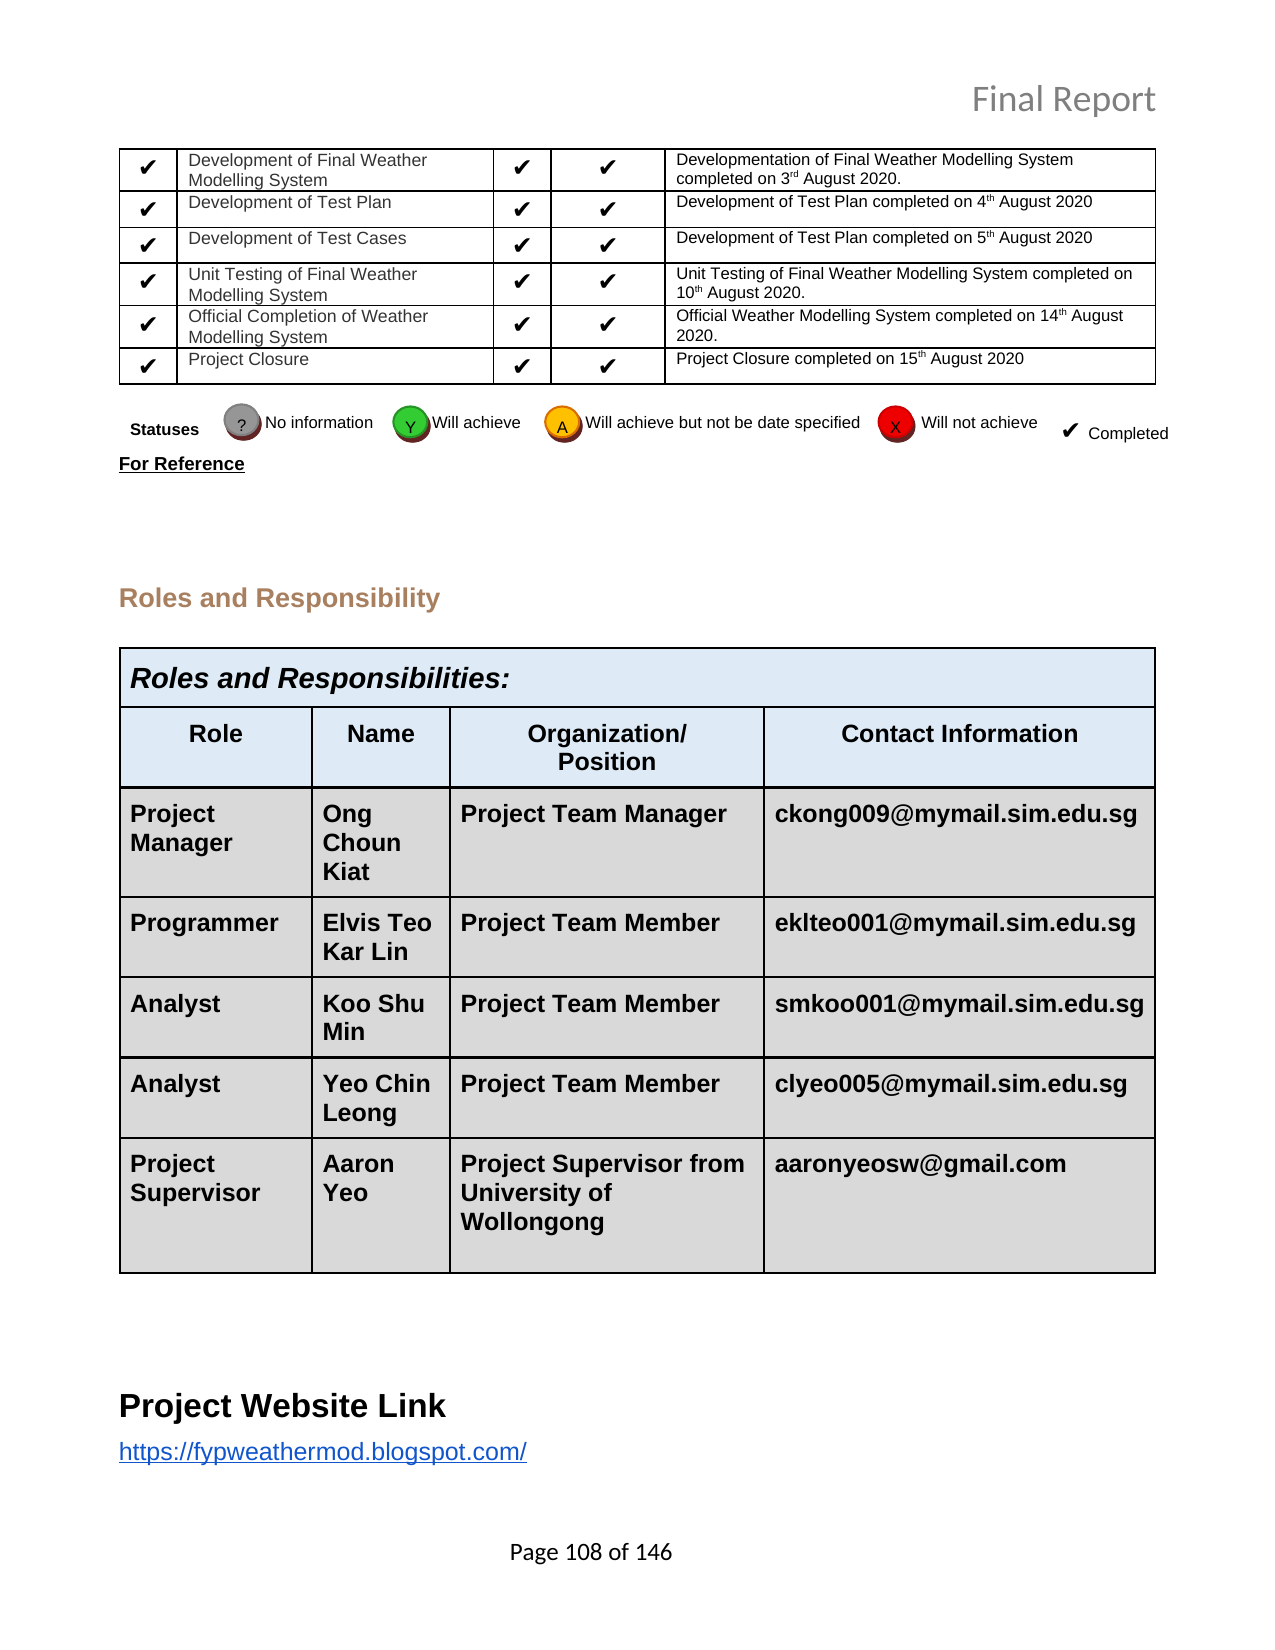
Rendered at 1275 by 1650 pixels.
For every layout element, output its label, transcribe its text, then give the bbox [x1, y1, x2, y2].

table_cell [494, 264, 550, 305]
table_cell smkoo001@mymail.sim.edu.sg [765, 978, 1154, 1056]
table_cell Project Team Member [451, 898, 763, 976]
table_cell [552, 264, 664, 305]
table_cell Project Supervisor [121, 1139, 311, 1272]
table_cell [552, 192, 664, 226]
table_cell Development of Final Weather Modelling System [178, 150, 493, 190]
table_cell [120, 150, 176, 190]
table_cell Analyst [121, 1059, 311, 1137]
table_cell Contact Information [765, 708, 1154, 786]
table_cell [120, 349, 176, 383]
table_cell Ong Choun Kiat [313, 789, 449, 896]
table_header Will achieve [384, 407, 532, 453]
table_cell [494, 349, 550, 383]
text For Reference [118, 453, 1156, 475]
table_cell Yeo Chin Leong [313, 1059, 449, 1137]
table_cell Programmer [121, 898, 311, 976]
table_header Roles and Responsibilities: [121, 649, 1154, 706]
table_cell Unit Testing of Final Weather Modelling System completed on 10th August 2020. [666, 264, 1155, 305]
table_cell [120, 192, 176, 226]
table_cell Project Team Member [451, 1059, 763, 1137]
table_cell Project Closure [178, 349, 493, 383]
table_cell [494, 192, 550, 226]
table_cell Development of Test Plan completed on 5th August 2020 [666, 228, 1155, 262]
table_cell Name [313, 708, 449, 786]
table_cell Official Weather Modelling System completed on 14th August 2020. [666, 306, 1155, 347]
table_header No information [207, 407, 384, 453]
table_cell Project Manager [121, 789, 311, 896]
table_cell Development of Test Plan [178, 192, 493, 226]
table_header Statuses [119, 407, 207, 453]
table_cell Project Team Manager [451, 789, 763, 896]
table_cell Developmentation of Final Weather Modelling System completed on 3rd August 2020. [666, 150, 1155, 190]
text https://fypweathermod.blogspot.com/ [118, 1437, 1156, 1465]
table_cell [120, 264, 176, 305]
table_cell Project Closure completed on 15th August 2020 [666, 349, 1155, 383]
table_cell ckong009@mymail.sim.edu.sg [765, 789, 1154, 896]
table_cell Unit Testing of Final Weather Modelling System [178, 264, 493, 305]
table_cell Elvis Teo Kar Lin [313, 898, 449, 976]
table_cell Project Supervisor from University of Wollongong [451, 1139, 763, 1272]
table_cell [552, 150, 664, 190]
subtitle Roles and Responsibility [118, 582, 1156, 614]
table_header Will achieve but not be date specified [532, 407, 872, 453]
table_cell Analyst [121, 978, 311, 1056]
subtitle Project Website Link [118, 1386, 1156, 1425]
table_cell [120, 306, 176, 347]
table_cell eklteo001@mymail.sim.edu.sg [765, 898, 1154, 976]
table_cell Development of Test Cases [178, 228, 493, 262]
table_cell [494, 150, 550, 190]
table_cell [552, 349, 664, 383]
table_cell [552, 306, 664, 347]
table_cell [494, 306, 550, 347]
table_cell Development of Test Plan completed on 4th August 2020 [666, 192, 1155, 226]
table_cell aaronyeosw@gmail.com [765, 1139, 1154, 1272]
table_cell [552, 228, 664, 262]
table_cell Koo Shu Min [313, 978, 449, 1056]
table_cell Official Completion of Weather Modelling System [178, 306, 493, 347]
table_cell Project Team Member [451, 978, 763, 1056]
table_cell Organization/ Position [451, 708, 763, 786]
table_cell [120, 228, 176, 262]
table_cell Role [121, 708, 311, 786]
table_cell [494, 228, 550, 262]
table_cell clyeo005@mymail.sim.edu.sg [765, 1059, 1154, 1137]
table_cell Aaron Yeo [313, 1139, 449, 1272]
table_header Completed [1049, 407, 1196, 453]
table_header Will not achieve [872, 407, 1049, 453]
